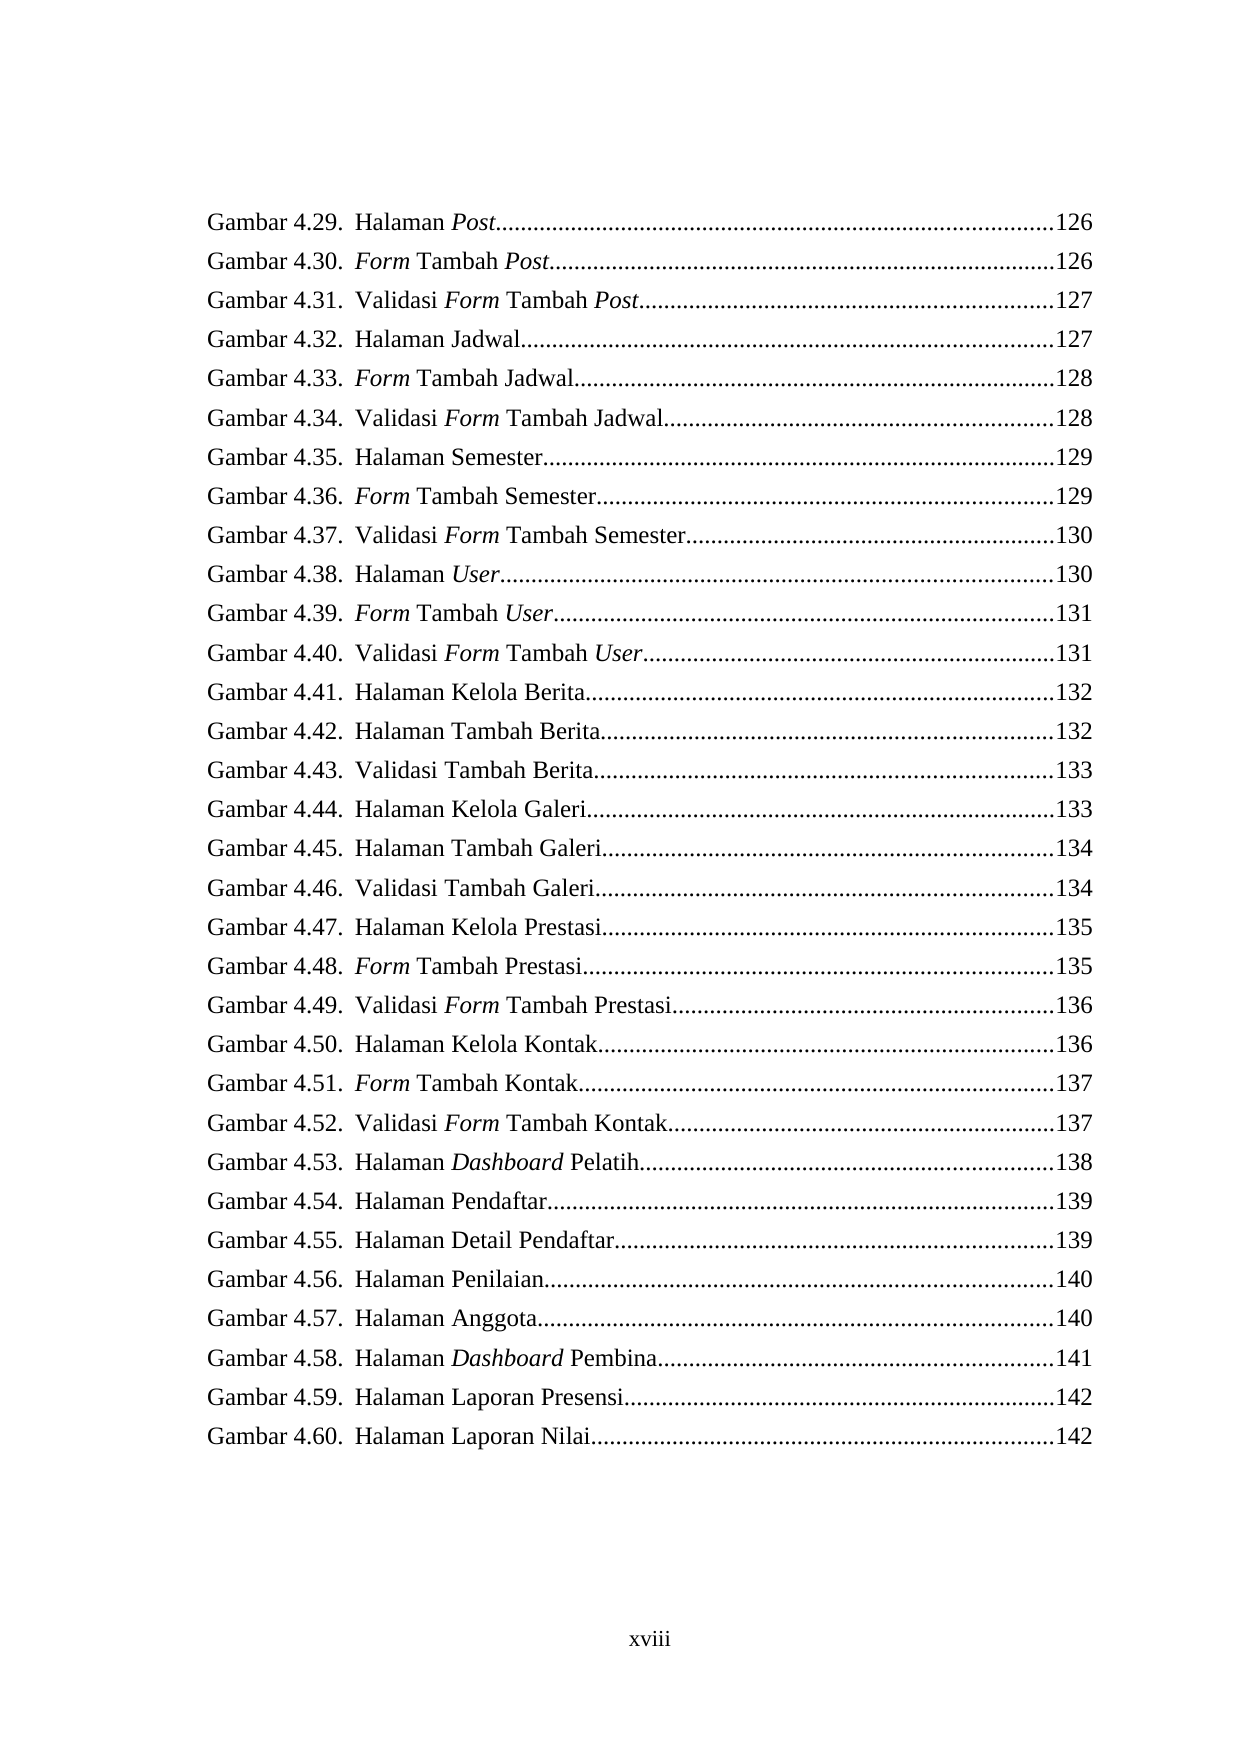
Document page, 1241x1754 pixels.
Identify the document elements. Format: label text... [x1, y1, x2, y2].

text Gambar 4.53. Halaman Dashboard Pelatih 138 [207, 1147, 1092, 1176]
text Gambar 4.60. Halaman Laporan Nilai 142 [207, 1421, 1092, 1450]
text Gambar 4.46. Validasi Tambah Galeri 134 [207, 873, 1092, 901]
text Gambar 4.44. Halaman Kelola Galeri 133 [207, 794, 1092, 823]
text Gambar 4.45. Halaman Tambah Galeri 134 [207, 833, 1092, 862]
text Gambar 4.35. Halaman Semester 129 [207, 442, 1092, 471]
text Gambar 4.55. Halaman Detail Pendaftar 139 [207, 1225, 1092, 1254]
text Gambar 4.31. Validasi Form Tambah Post 127 [207, 285, 1092, 314]
text Gambar 4.56. Halaman Penilaian 140 [207, 1264, 1092, 1293]
text Gambar 4.36. Form Tambah Semester 129 [207, 481, 1092, 510]
text Gambar 4.41. Halaman Kelola Berita 132 [207, 677, 1092, 706]
text Gambar 4.29. Halaman Post 126 [207, 207, 1092, 236]
text Gambar 4.33. Form Tambah Jadwal 128 [207, 363, 1092, 392]
text Gambar 4.43. Validasi Tambah Berita 133 [207, 755, 1092, 784]
text Gambar 4.51. Form Tambah Kontak 137 [207, 1068, 1092, 1097]
text Gambar 4.49. Validasi Form Tambah Prestasi 136 [207, 990, 1092, 1019]
text Gambar 4.39. Form Tambah User 131 [207, 598, 1092, 627]
text Gambar 4.57. Halaman Anggota 140 [207, 1303, 1092, 1332]
text Gambar 4.34. Validasi Form Tambah Jadwal 128 [207, 403, 1092, 431]
text Gambar 4.47. Halaman Kelola Prestasi 135 [207, 912, 1092, 941]
text Gambar 4.40. Validasi Form Tambah User 131 [207, 638, 1092, 666]
text Gambar 4.52. Validasi Form Tambah Kontak 137 [207, 1108, 1092, 1136]
text Gambar 4.30. Form Tambah Post 126 [207, 246, 1092, 275]
text Gambar 4.32. Halaman Jadwal 127 [207, 324, 1092, 353]
text Gambar 4.42. Halaman Tambah Berita 132 [207, 716, 1092, 745]
text Gambar 4.50. Halaman Kelola Kontak 136 [207, 1029, 1092, 1058]
text Gambar 4.59. Halaman Laporan Presensi 142 [207, 1382, 1092, 1411]
text Gambar 4.54. Halaman Pendaftar 139 [207, 1186, 1092, 1215]
text Gambar 4.58. Halaman Dashboard Pembina 141 [207, 1343, 1092, 1371]
text Gambar 4.48. Form Tambah Prestasi 135 [207, 951, 1092, 980]
text Gambar 4.38. Halaman User 130 [207, 559, 1092, 588]
text Gambar 4.37. Validasi Form Tambah Semester 130 [207, 520, 1092, 549]
